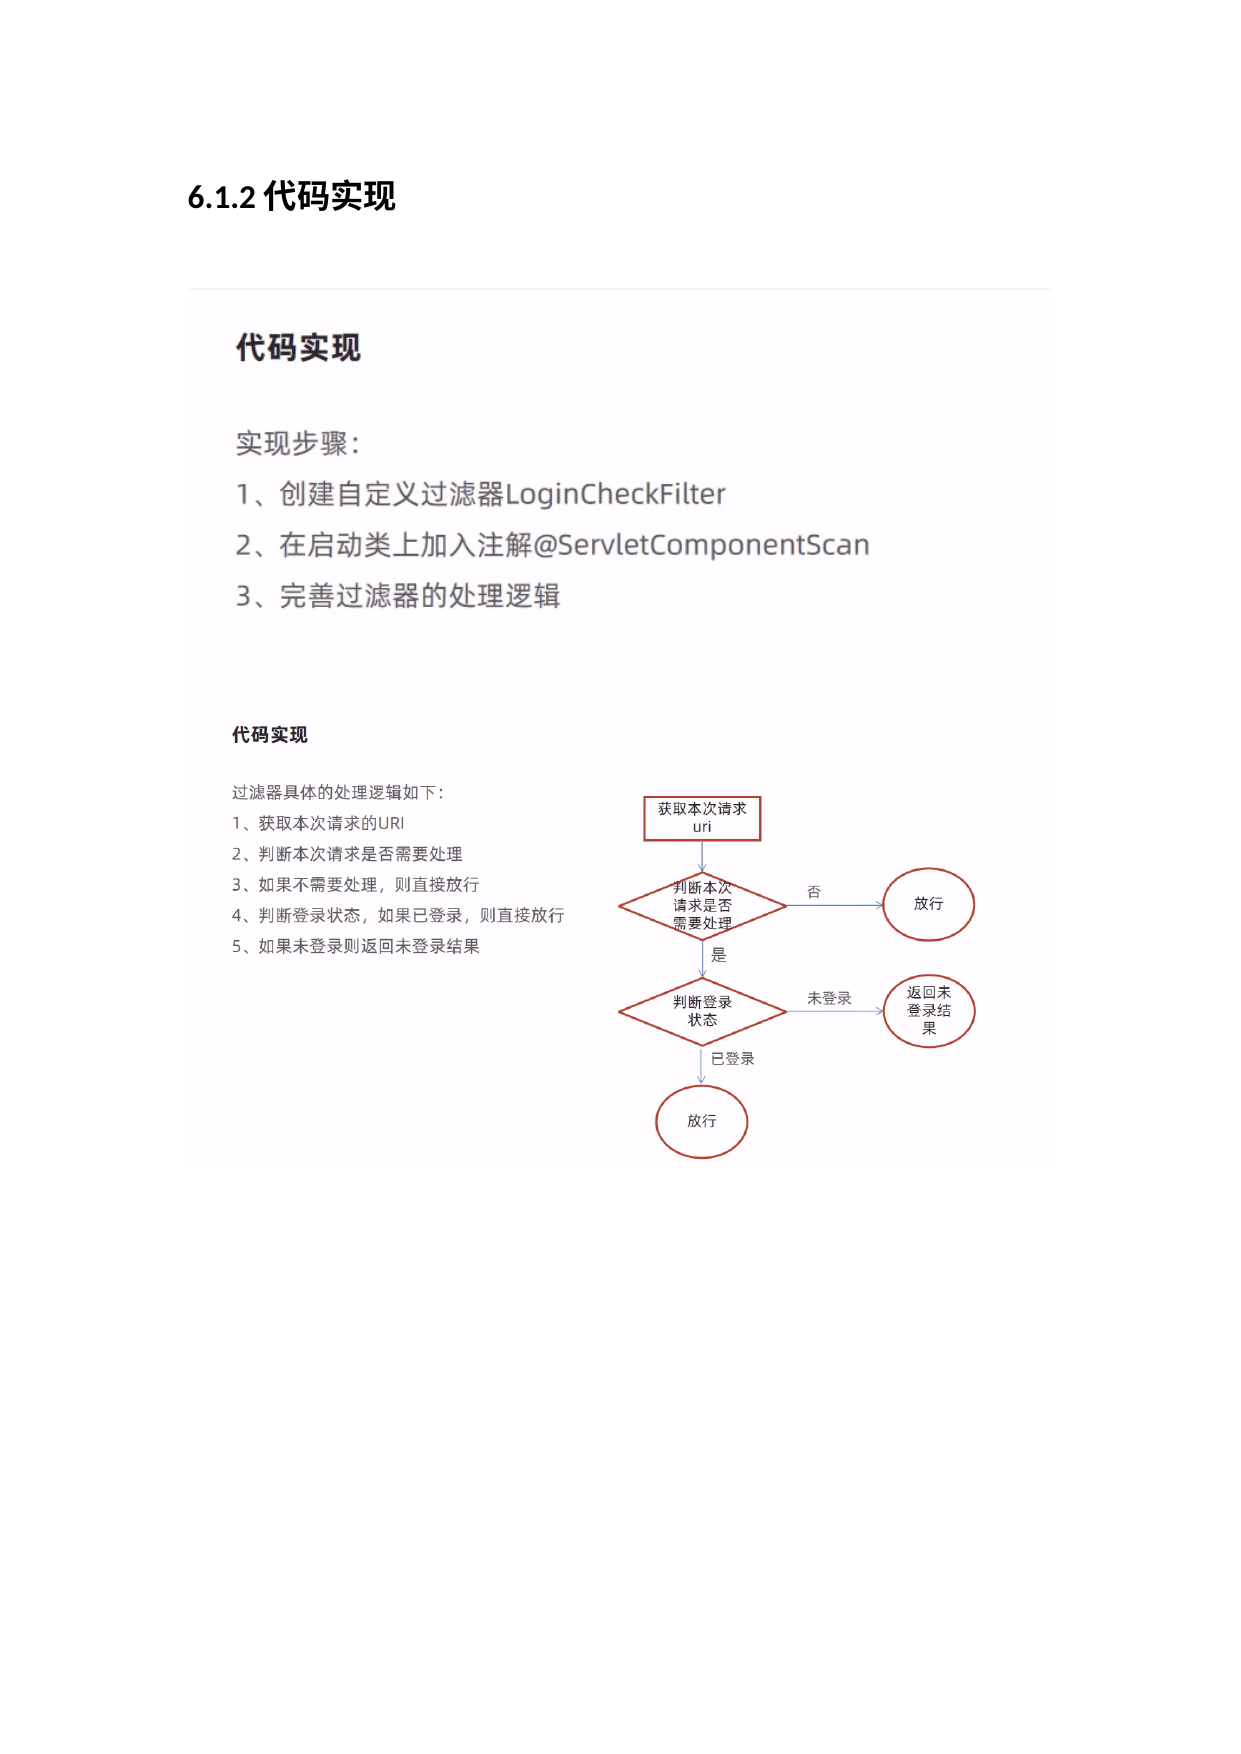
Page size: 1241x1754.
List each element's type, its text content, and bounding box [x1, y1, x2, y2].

subtitle 6.1.2 代码实现 [187, 162, 1053, 227]
picture [187, 288, 1053, 1167]
